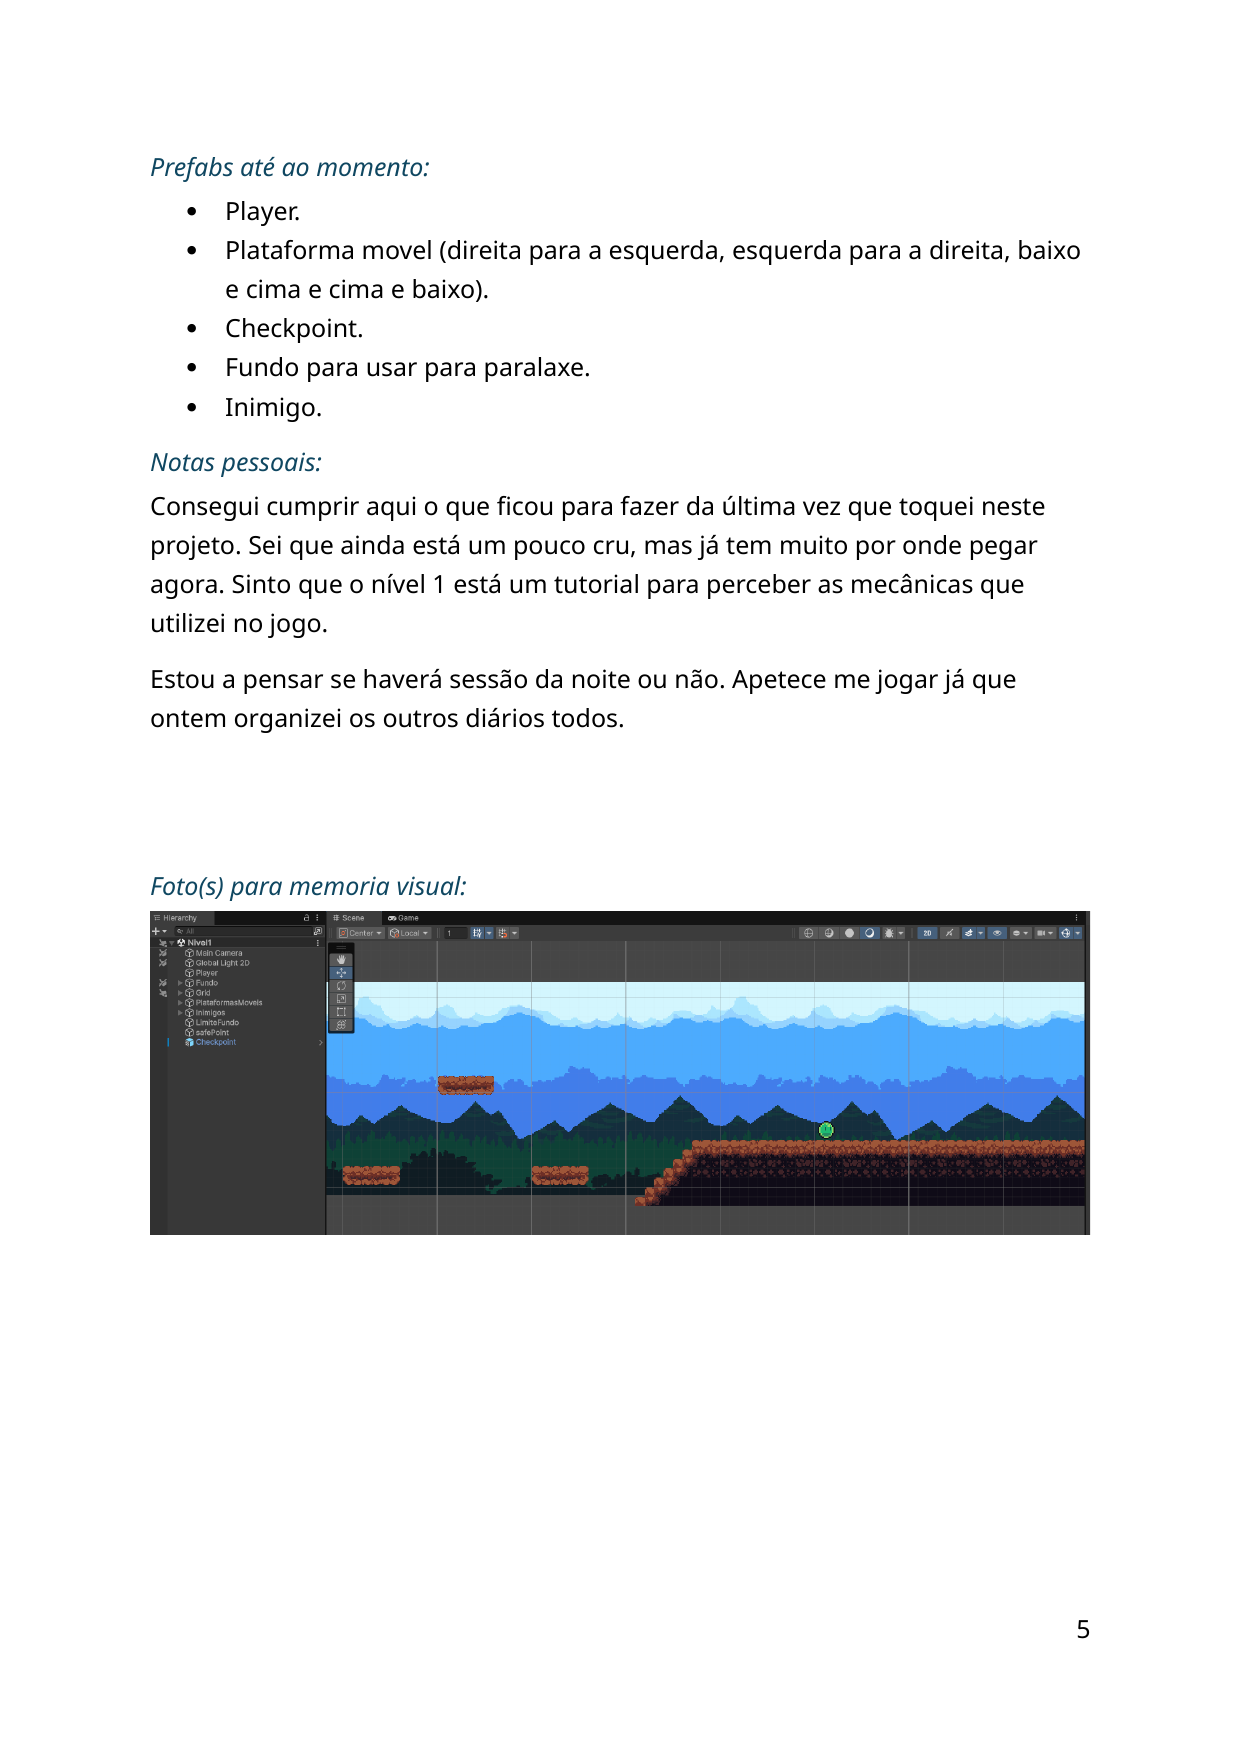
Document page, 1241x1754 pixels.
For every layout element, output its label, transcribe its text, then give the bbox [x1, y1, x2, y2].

subtitle Prefabs até ao momento: [150, 150, 1090, 184]
subtitle Foto(s) para memoria visual: [150, 868, 1090, 902]
list Plataforma movel (direita para a esquerda, esquerda para a direita, baixo e cima e cima e baixo). [187, 232, 1090, 306]
text Consegui cumprir aqui o que ficou para fazer da última vez que toquei neste projeto. Sei que ainda está um pouco cru, mas já tem muito por onde pegar agora. Sinto que o nível 1 está um tutorial para perceber as mecânicas que utilizei no jogo. [150, 488, 1090, 640]
text Estou a pensar se haverá sessão da noite ou não. Apetece me jogar já que ontem organizei os outros diários todos. [150, 662, 1090, 735]
list Inimigo. [187, 389, 1090, 423]
list Checkpoint. [187, 311, 1090, 345]
subtitle Notas pessoais: [150, 445, 1090, 479]
list Player. [187, 193, 1090, 227]
list Fundo para usar para paralaxe. [187, 350, 1090, 384]
picture [150, 911, 1091, 1235]
